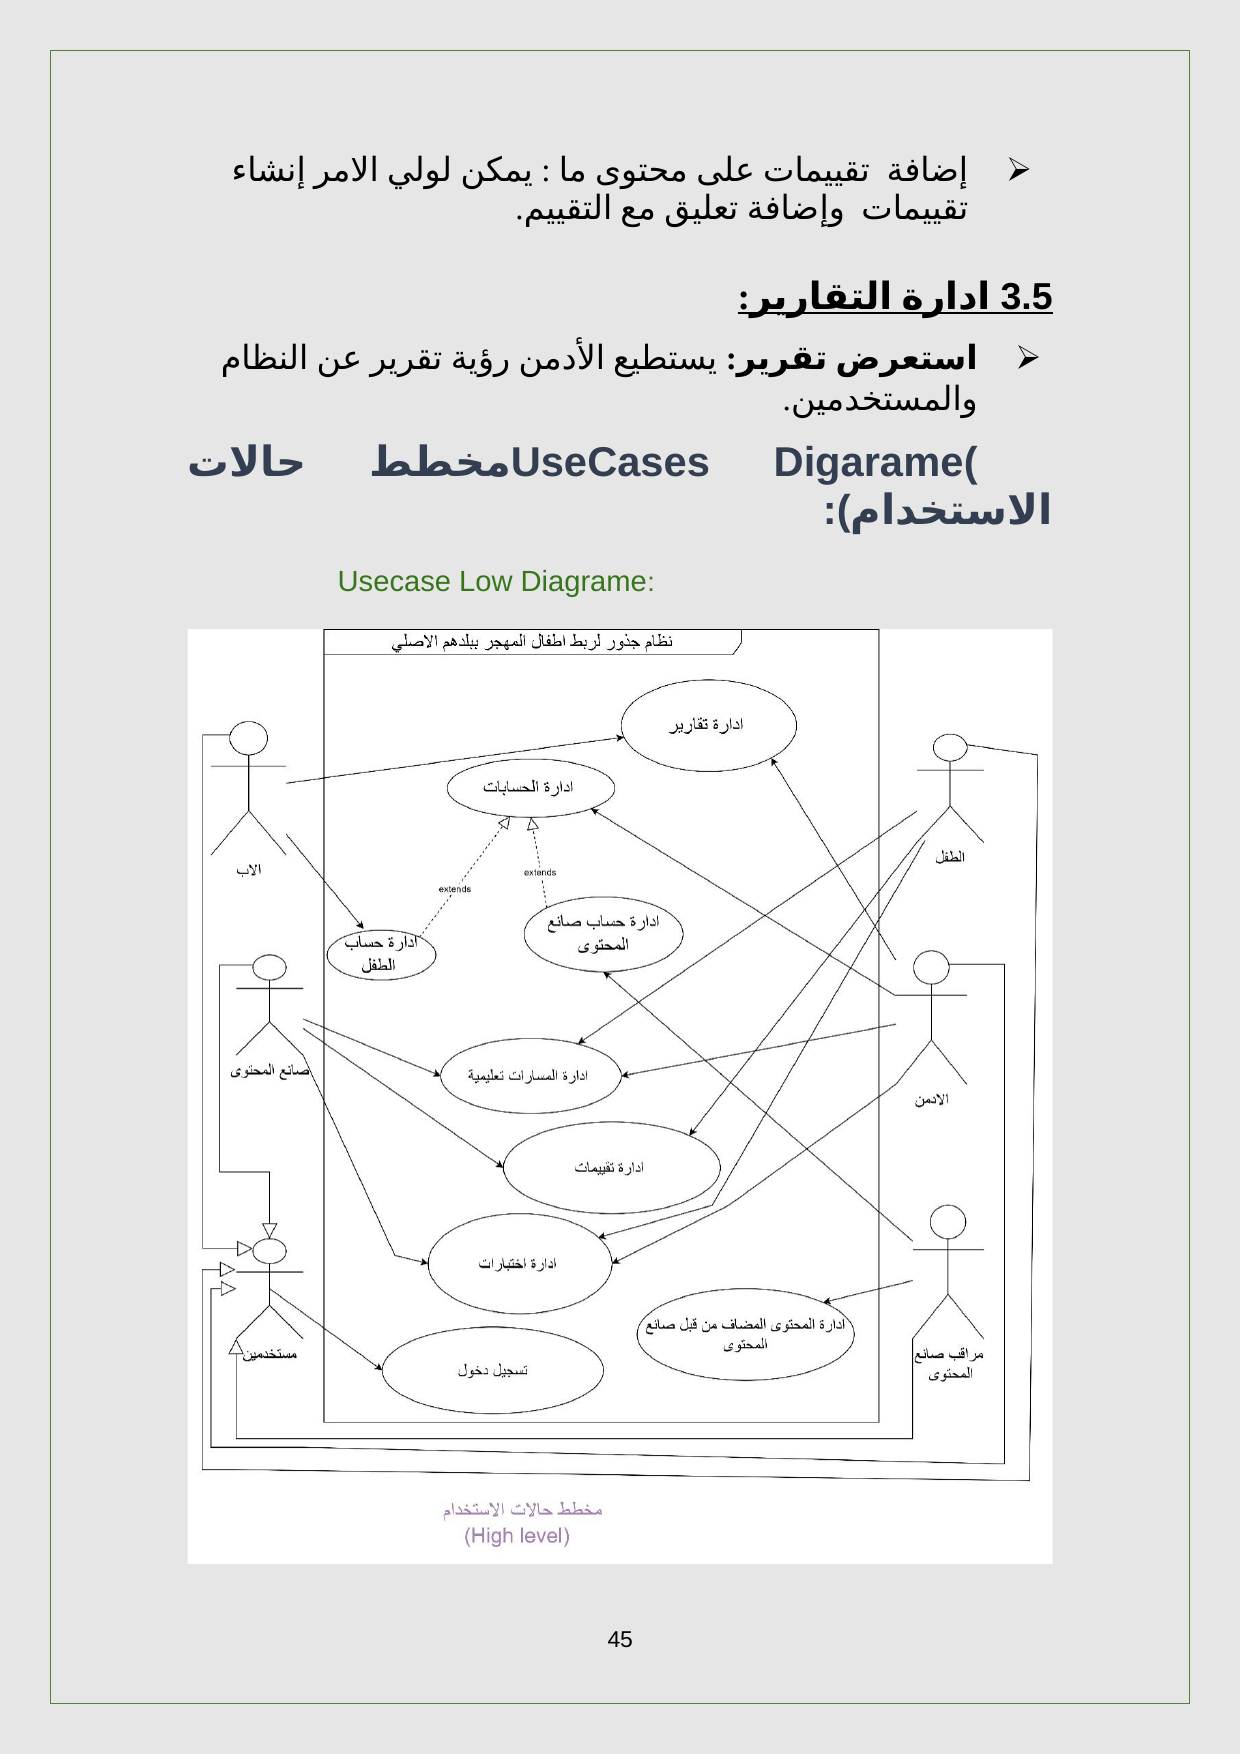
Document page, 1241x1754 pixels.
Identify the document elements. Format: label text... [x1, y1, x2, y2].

text Usecase Low Diagrame: [262, 564, 1053, 598]
picture [187, 629, 1053, 1564]
list استعرض تقرير: يستطيع الأدمن رؤية تقرير عن النظام والمستخدمين. [187, 338, 1015, 418]
list إضافة تقييمات على محتوى ما : يمكن لولي الامر إنشاء تقييمات وإضافة تعليق مع التقييم. [187, 150, 1006, 227]
text )UseCases Digarameمخطط حالات الاستخدام): [187, 437, 1053, 533]
text 3.5 ادارة التقارير: [187, 274, 1053, 318]
